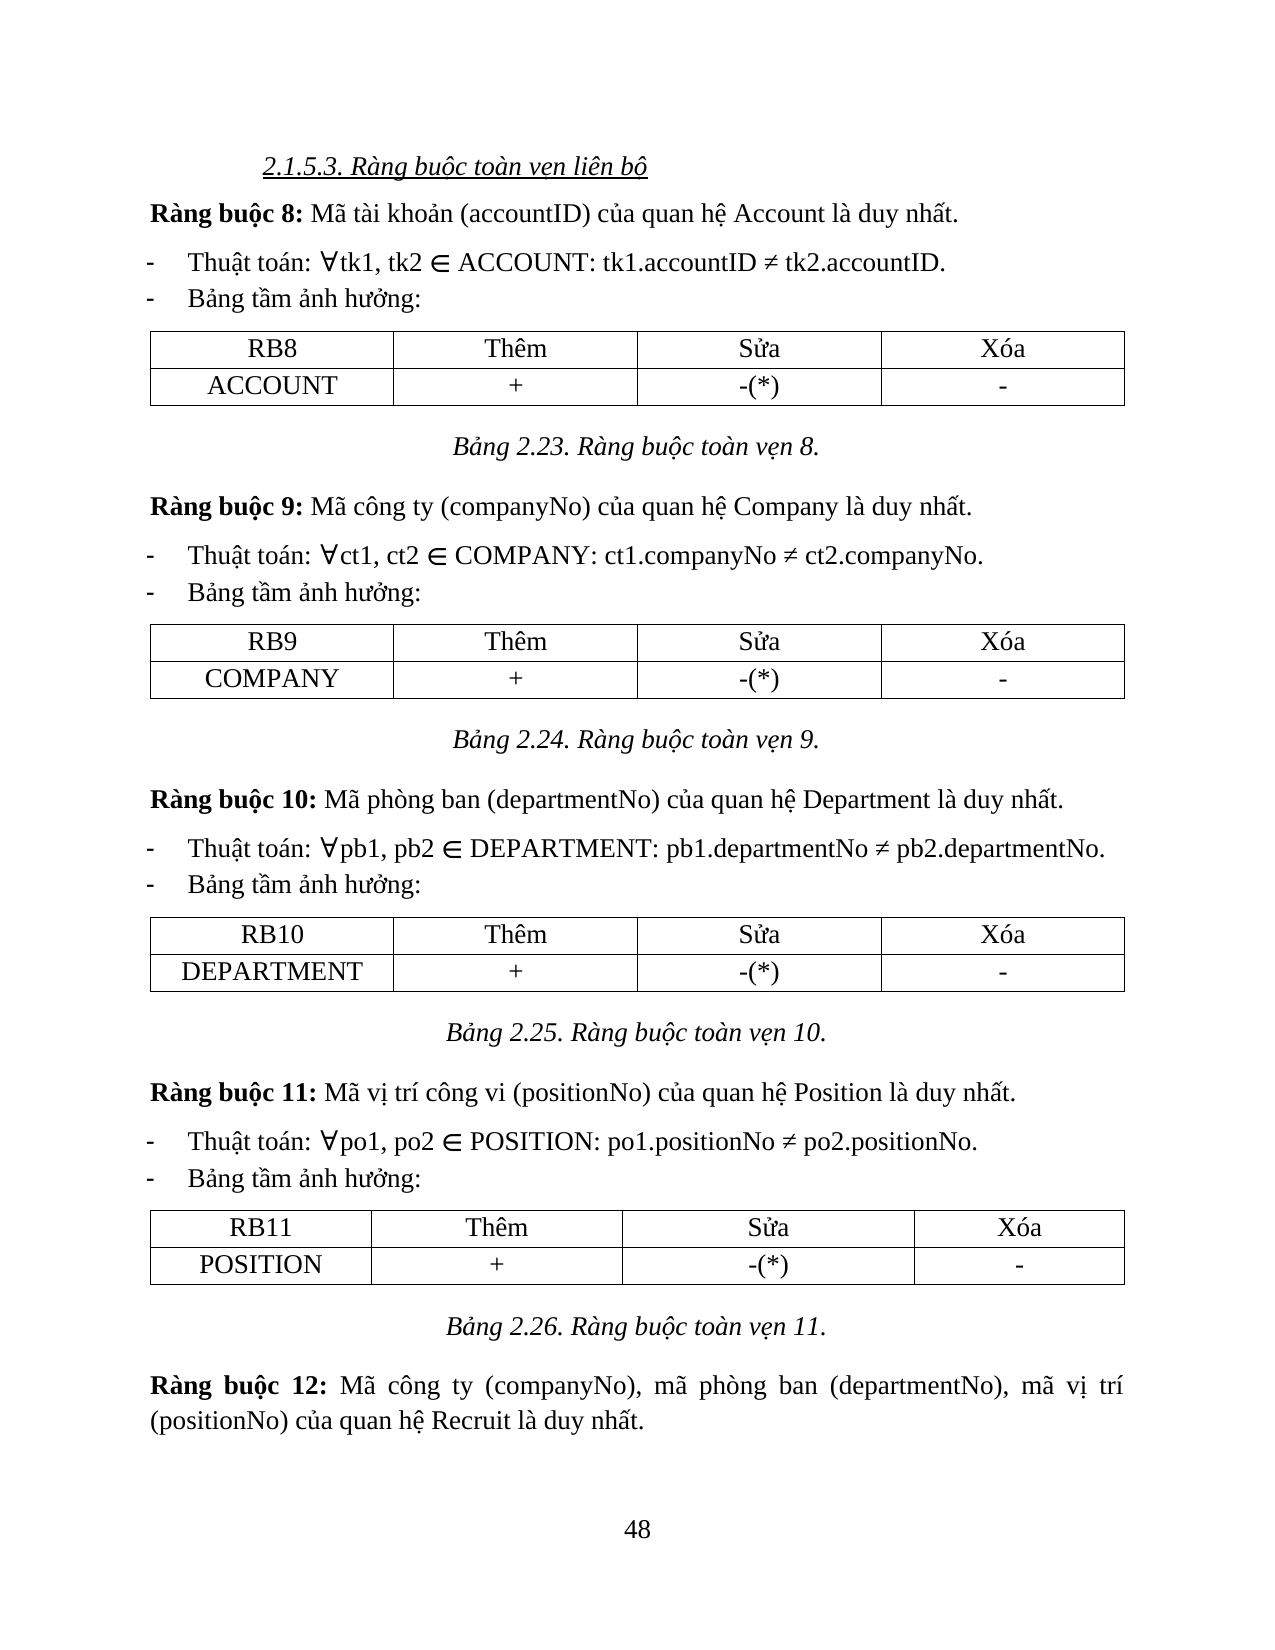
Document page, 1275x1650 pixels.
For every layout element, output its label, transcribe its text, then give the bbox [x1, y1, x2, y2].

list Bảng tầm ảnh hưởng: [150, 868, 1125, 900]
table_cell -(*) [638, 369, 881, 404]
table_header Xóa [915, 1211, 1124, 1247]
table_header Thêm [394, 918, 637, 954]
text Ràng buộc 12: Mã công ty (companyNo), mã phòng ban (departmentNo), mã vị trí (positionNo) của quan hệ Recruit là duy nhất. [150, 1369, 1125, 1436]
table_header Sửa [623, 1211, 914, 1247]
table_cell + [394, 662, 637, 697]
table_header RB10 [151, 918, 393, 954]
table_header Sửa [638, 332, 881, 368]
table_header Sửa [638, 625, 881, 661]
table_cell - [915, 1248, 1124, 1283]
table_header Thêm [372, 1211, 622, 1247]
list Bảng tầm ảnh hưởng: [150, 576, 1125, 607]
text Ràng buộc 8: Mã tài khoản (accountID) của quan hệ Account là duy nhất. [150, 197, 1125, 228]
table_cell -(*) [623, 1248, 914, 1283]
table_cell -(*) [638, 955, 881, 991]
text Ràng buộc 11: Mã vị trí công vi (positionNo) của quan hệ Position là duy nhất. [150, 1076, 1125, 1107]
list Thuật toán: ∀pb1, pb2 ∈ DEPARTMENT: pb1.departmentNo ≠ pb2.departmentNo. [150, 831, 1172, 864]
table_cell + [394, 369, 637, 404]
list Bảng tầm ảnh hưởng: [150, 282, 1125, 314]
table_cell ACCOUNT [151, 369, 393, 404]
list Thuật toán: ∀ct1, ct2 ∈ COMPANY: ct1.companyNo ≠ ct2.companyNo. [150, 538, 1125, 571]
text Bảng 2.26. Ràng buộc toàn vẹn 11. [150, 1309, 1125, 1341]
table_cell - [882, 662, 1124, 697]
table_header RB8 [151, 332, 393, 368]
text Bảng 2.24. Ràng buộc toàn vẹn 9. [150, 723, 1125, 755]
table_header Thêm [394, 625, 637, 661]
list Thuật toán: ∀tk1, tk2 ∈ ACCOUNT: tk1.accountID ≠ tk2.accountID. [150, 245, 1125, 278]
table_header Xóa [882, 625, 1124, 661]
list Thuật toán: ∀po1, po2 ∈ POSITION: po1.positionNo ≠ po2.positionNo. [150, 1124, 1125, 1157]
text Bảng 2.25. Ràng buộc toàn vẹn 10. [150, 1017, 1125, 1048]
table_cell POSITION [151, 1248, 371, 1283]
table_cell + [372, 1248, 622, 1283]
table_cell -(*) [638, 662, 881, 697]
table_header Sửa [638, 918, 881, 954]
table_cell DEPARTMENT [151, 955, 393, 991]
table_cell - [882, 369, 1124, 404]
text Ràng buộc 9: Mã công ty (companyNo) của quan hệ Company là duy nhất. [150, 490, 1125, 521]
text Ràng buộc 10: Mã phòng ban (departmentNo) của quan hệ Department là duy nhất. [150, 783, 1125, 814]
table_cell - [882, 955, 1124, 991]
table_header Thêm [394, 332, 637, 368]
table_header RB9 [151, 625, 393, 661]
text Bảng 2.23. Ràng buộc toàn vẹn 8. [150, 431, 1125, 462]
table_header RB11 [151, 1211, 371, 1247]
table_cell COMPANY [151, 662, 393, 697]
table_header Xóa [882, 918, 1124, 954]
subtitle 2.1.5.3. Ràng buộc toàn vẹn liên bộ [262, 150, 1125, 181]
list Bảng tầm ảnh hưởng: [150, 1162, 1125, 1193]
table_cell + [394, 955, 637, 991]
table_header Xóa [882, 332, 1124, 368]
